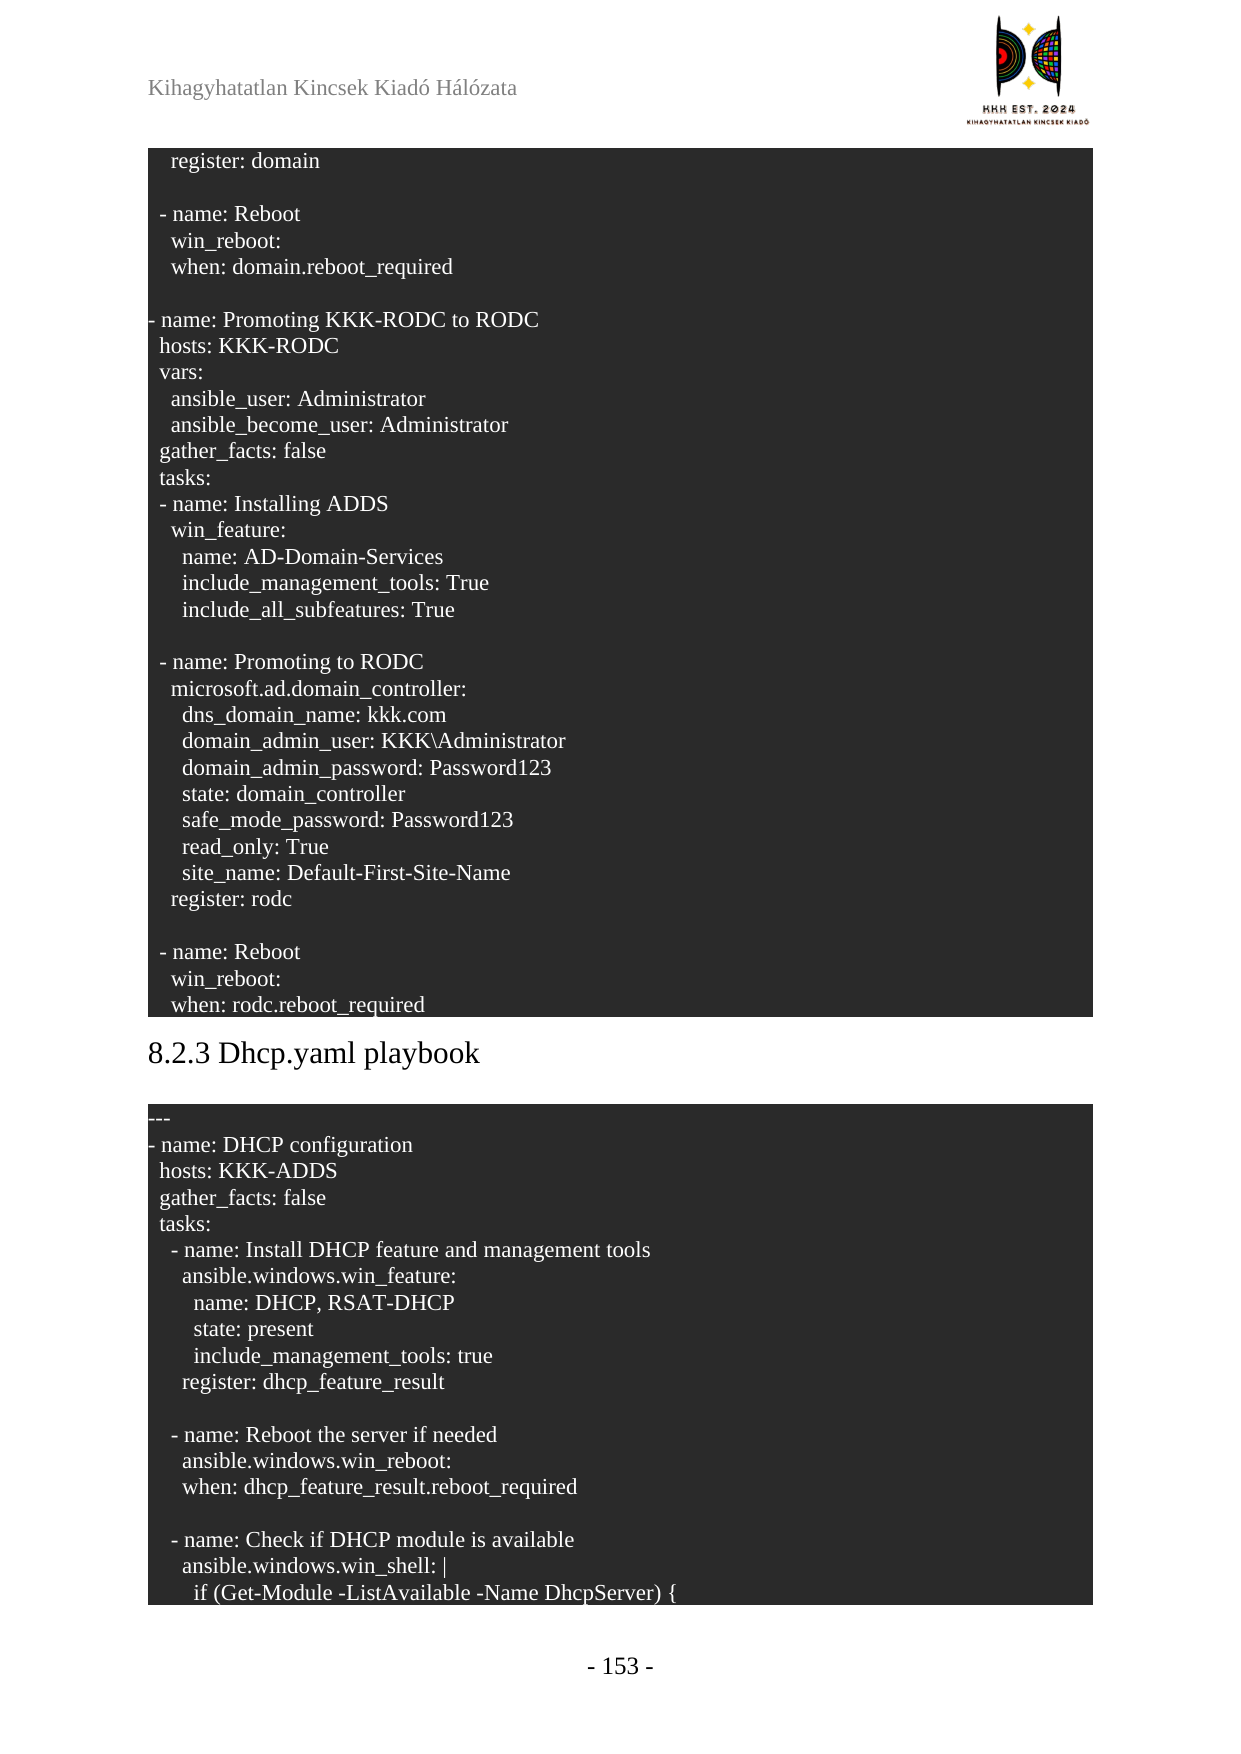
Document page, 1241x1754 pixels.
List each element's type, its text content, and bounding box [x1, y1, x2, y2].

text - name: Reboot the server if needed [148, 1421, 1093, 1447]
text include_management_tools: true [148, 1342, 1093, 1368]
text tasks: [148, 1210, 1093, 1236]
text include_all_subfeatures: True [148, 596, 1093, 622]
text ansible_become_user: Administrator [148, 411, 1093, 437]
text ansible.windows.win_shell: | [148, 1552, 1093, 1579]
text when: domain.reboot_required [148, 253, 1093, 279]
text - name: Reboot [148, 200, 1093, 227]
text gather_facts: false [148, 437, 1093, 464]
text register: rodc [148, 886, 1093, 912]
text when: dhcp_feature_result.reboot_required [148, 1473, 1093, 1500]
text tasks: [148, 464, 1093, 490]
text - name: Install DHCP feature and management tools [148, 1236, 1093, 1263]
text name: DHCP, RSAT-DHCP [148, 1289, 1093, 1315]
text win_feature: [148, 517, 1093, 543]
text - name: DHCP configuration [148, 1131, 1093, 1157]
text - name: Check if DHCP module is available [148, 1526, 1093, 1552]
text domain_admin_password: Password123 [148, 754, 1093, 780]
text win_reboot: [148, 227, 1093, 253]
text name: AD-Domain-Services [148, 543, 1093, 569]
text win_reboot: [148, 964, 1093, 991]
text state: domain_controller [148, 780, 1093, 806]
text register: dhcp_feature_result [148, 1368, 1093, 1394]
text ansible_user: Administrator [148, 385, 1093, 411]
text state: present [148, 1315, 1093, 1342]
text ansible.windows.win_feature: [148, 1263, 1093, 1289]
text register: domain [148, 148, 1093, 174]
text if (Get-Module -ListAvailable -Name DhcpServer) { [148, 1579, 1093, 1605]
text - name: Reboot [148, 938, 1093, 964]
text vars: [148, 358, 1093, 385]
text site_name: Default-First-Site-Name [148, 859, 1093, 886]
text - name: Promoting KKK-RODC to RODC [148, 306, 1093, 332]
text gather_facts: false [148, 1183, 1093, 1210]
text safe_mode_password: Password123 [148, 806, 1093, 833]
text - name: Installing ADDS [148, 490, 1093, 517]
text read_only: True [148, 833, 1093, 859]
text microsoft.ad.domain_controller: [148, 675, 1093, 701]
text ansible.windows.win_reboot: [148, 1447, 1093, 1473]
text dns_domain_name: kkk.com [148, 701, 1093, 727]
text 8.2.3 Dhcp.yaml playbook [148, 1034, 1093, 1070]
text - name: Promoting to RODC [148, 648, 1093, 675]
text when: rodc.reboot_required [148, 991, 1093, 1017]
text hosts: KKK-ADDS [148, 1157, 1093, 1183]
text --- [148, 1104, 1093, 1131]
text hosts: KKK-RODC [148, 332, 1093, 358]
text include_management_tools: True [148, 569, 1093, 596]
text domain_admin_user: KKK\Administrator [148, 727, 1093, 754]
picture [958, 4, 1094, 130]
